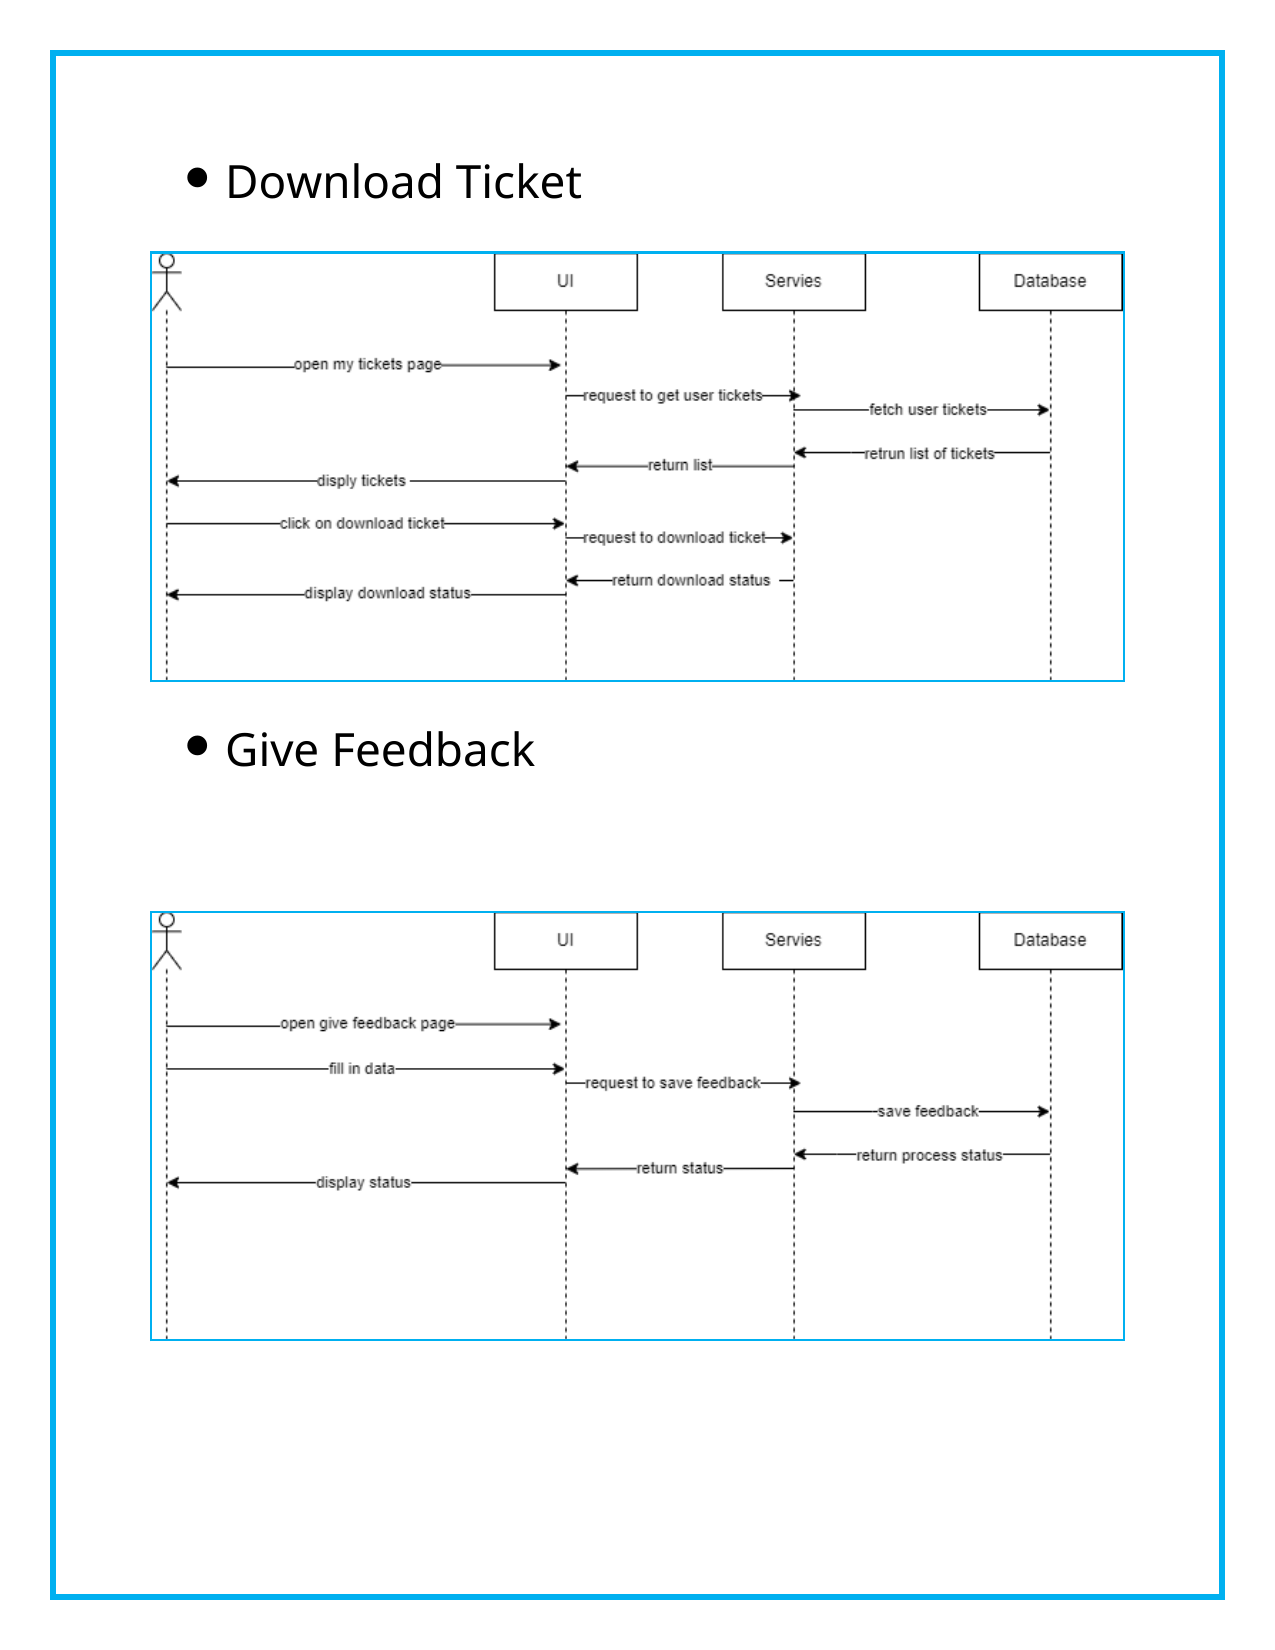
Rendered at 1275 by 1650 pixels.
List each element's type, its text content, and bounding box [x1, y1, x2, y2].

picture [153, 255, 1122, 679]
list Give Feedback [187, 717, 1125, 779]
list Download Ticket [187, 150, 1125, 212]
picture [153, 914, 1122, 1338]
